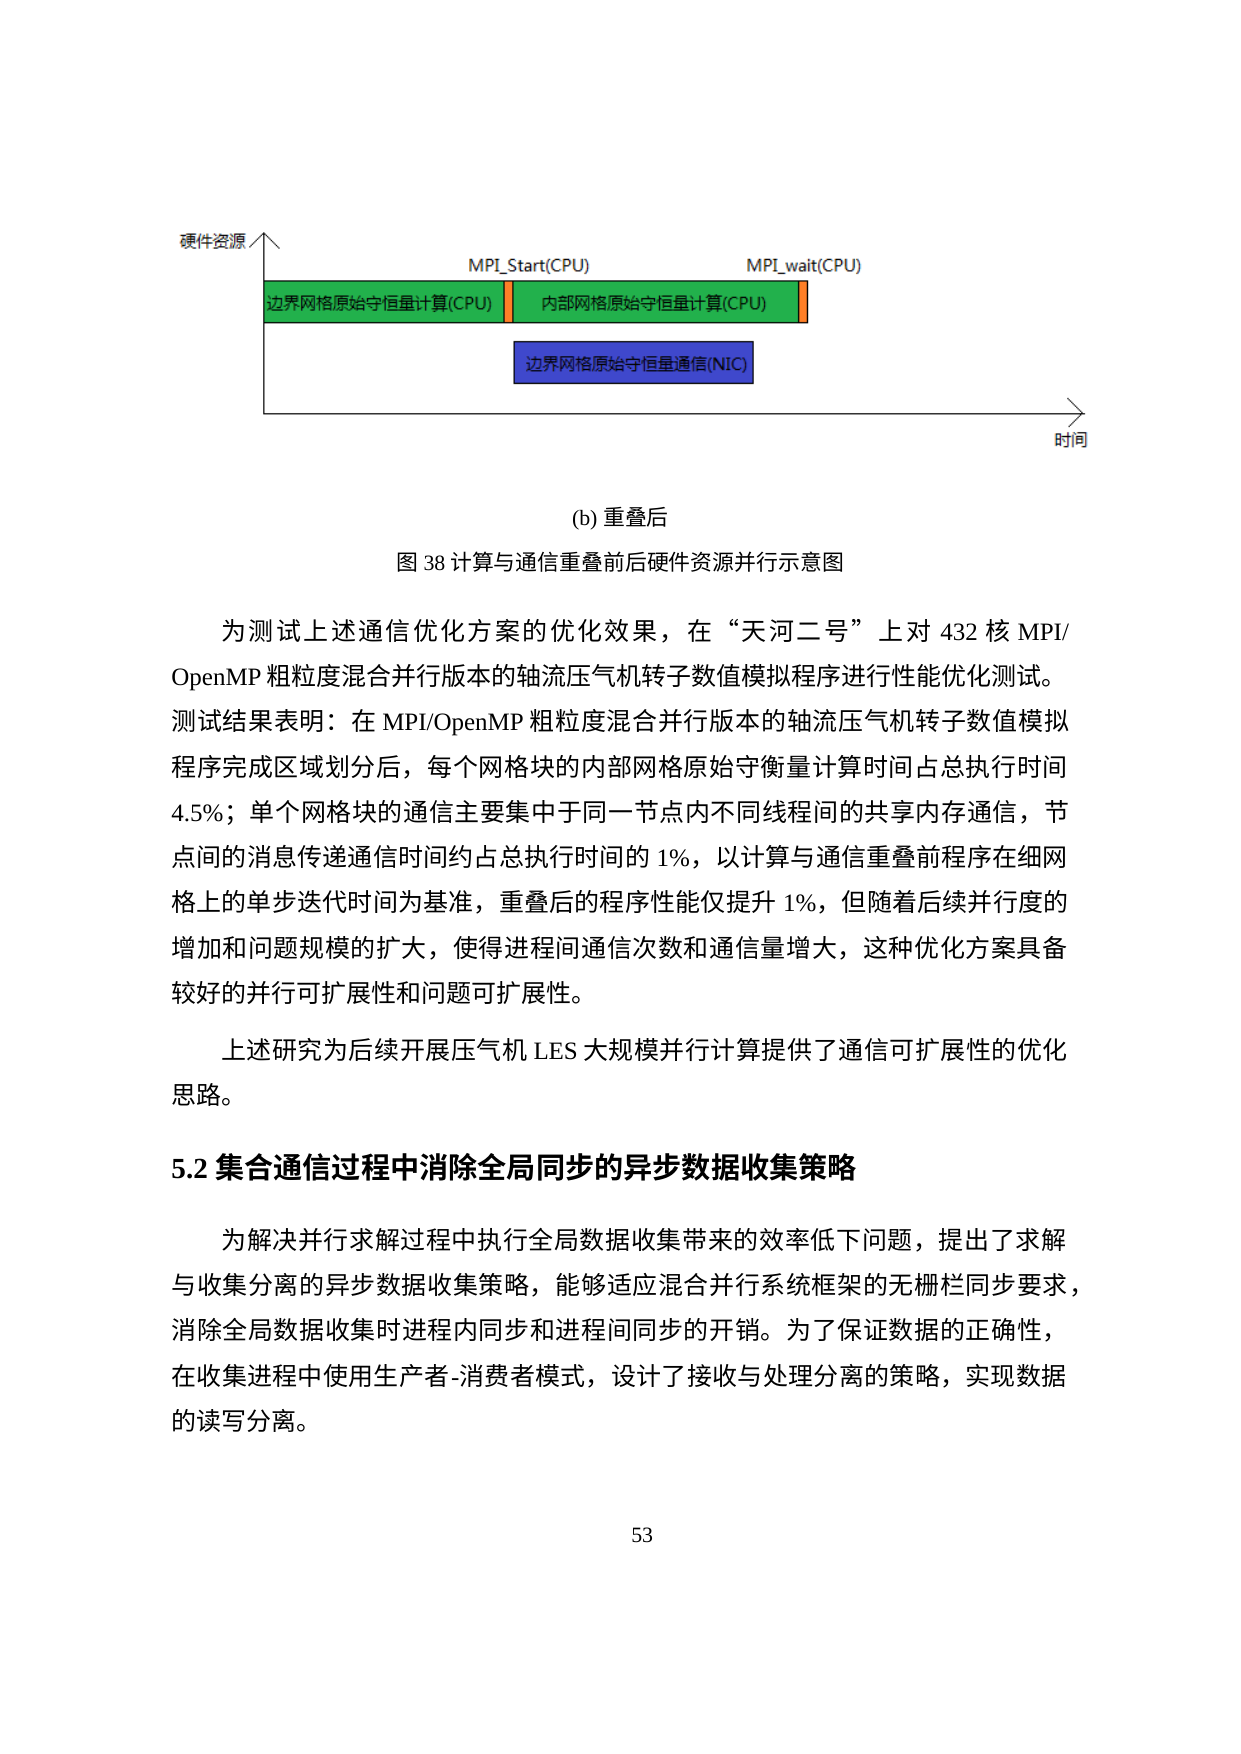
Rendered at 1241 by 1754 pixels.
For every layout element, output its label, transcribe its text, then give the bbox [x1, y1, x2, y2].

subtitle 5.2 集合通信过程中消除全局同步的异步数据收集策略 [171, 1143, 1069, 1189]
text 为测试上述通信优化方案的优化效果，在“天河二号”上对432核MPI/OpenMP粗粒度混合并行版本的轴流压气机转子数值模拟程序进行性能优化测试。测试结果表明：在MPI/OpenMP粗粒度混合并行版本的轴流压气机转子数值模拟程序完成区域划分后，每个网格块的内部网格原始守衡量计算时间占总执行时间4.5%；单个网格块的通信主要集中于同一节点内不同线程间的共享内存通信，节点间的消息传递通信时间约占总执行时间的1%，以计算与通信重叠前程序在细网格上的单步迭代时间为基准，重叠后的程序性能仅提升1%，但随着后续并行度的增加和问题规模的扩大，使得进程间通信次数和通信量增大，这种优化方案具备较好的并行可扩展性和问题可扩展性。 [171, 607, 1069, 1014]
text 为解决并行求解过程中执行全局数据收集带来的效率低下问题，提出了求解与收集分离的异步数据收集策略，能够适应混合并行系统框架的无栅栏同步要求，消除全局数据收集时进程内同步和进程间同步的开销。为了保证数据的正确性，在收集进程中使用生产者-消费者模式，设计了接收与处理分离的策略，实现数据的读写分离。 [171, 1216, 1069, 1442]
text 上述研究为后续开展压气机LES大规模并行计算提供了通信可扩展性的优化思路。 [171, 1026, 1069, 1116]
picture [171, 221, 1093, 455]
text 图 38 计算与通信重叠前后硬件资源并行示意图 [171, 539, 1069, 584]
text (b) 重叠后 [171, 493, 1069, 539]
